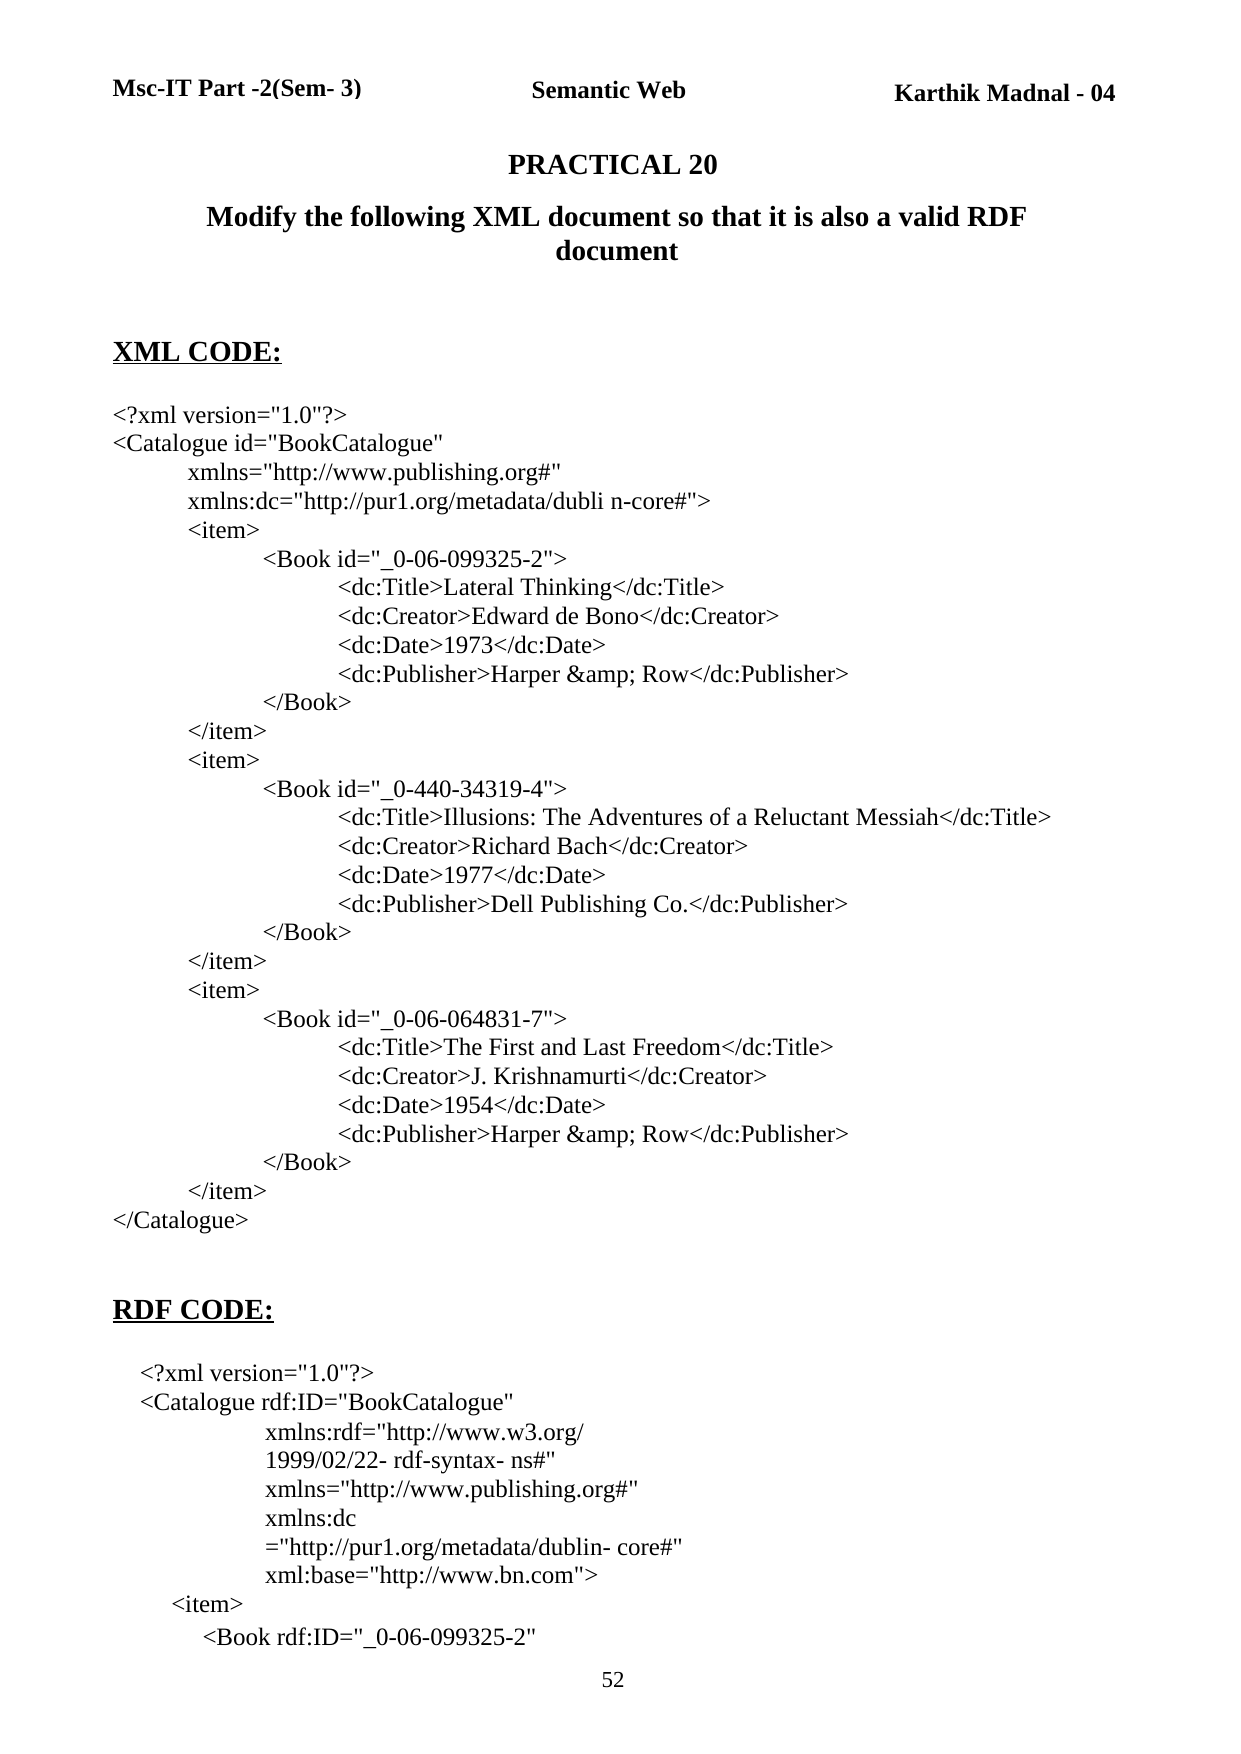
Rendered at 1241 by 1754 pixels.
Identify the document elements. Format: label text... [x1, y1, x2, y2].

text <Catalogue id="BookCatalogue" xmlns="http://www.publishing.org#" xmlns:dc="http://pur1.org/metadata/dubli n-core#"> [112, 428, 741, 515]
subtitle RDF CODE: [112, 1292, 1134, 1325]
text <dc:Date>1954</dc:Date> [337, 1090, 1134, 1119]
text <Book id="_0-06-099325-2"> [262, 544, 1134, 572]
text <?xml version="1.0"?> [112, 400, 1134, 428]
text <item> [187, 515, 1134, 543]
text <dc:Title>Illusions: The Adventures of a Reluctant Messiah</dc:Title> [337, 802, 1134, 831]
text <dc:Publisher>Dell Publishing Co.</dc:Publisher> [337, 889, 1134, 917]
text <item> [171, 1589, 1134, 1618]
text PRACTICAL 20 [142, 147, 1083, 181]
text <dc:Publisher>Harper &amp; Row</dc:Publisher> [337, 1119, 1134, 1147]
text </Book> [262, 1147, 1134, 1176]
text <dc:Title>Lateral Thinking</dc:Title> [337, 572, 1134, 601]
text <dc:Publisher>Harper &amp; Row</dc:Publisher> [337, 659, 1134, 687]
text <Book rdf:ID="_0-06-099325-2" [202, 1622, 1134, 1650]
text <dc:Date>1973</dc:Date> [337, 630, 1134, 659]
text </item> [187, 716, 1134, 745]
text <dc:Title>The First and Last Freedom</dc:Title> [337, 1032, 1134, 1061]
text </item> [187, 946, 1134, 975]
text </Catalogue> [112, 1205, 1134, 1234]
text <dc:Date>1977</dc:Date> [337, 860, 1134, 889]
subtitle Modify the following XML document so that it is also a valid RDF document [150, 199, 1083, 267]
text <Catalogue rdf:ID="BookCatalogue" [139, 1387, 1134, 1416]
text </item> [187, 1176, 1134, 1205]
text <dc:Creator>Richard Bach</dc:Creator> [337, 831, 1134, 860]
text <?xml version="1.0"?> [139, 1358, 1134, 1387]
text </Book> [262, 917, 1134, 946]
text <dc:Creator>Edward de Bono</dc:Creator> [337, 601, 1134, 630]
text XML CODE: [112, 334, 1134, 367]
text <Book id="_0-06-064831-7"> [262, 1004, 1134, 1032]
text <item> [187, 745, 1134, 774]
text <item> [187, 975, 1134, 1004]
text xmlns:rdf="http://www.w3.org/1999/02/22- rdf-syntax- ns#" xmlns="http://www.publishing.org#" xmlns:dc="http://pur1.org/metadata/dublin- core#" xml:base="http://www.bn.com"> [265, 1417, 689, 1589]
text <dc:Creator>J. Krishnamurti</dc:Creator> [337, 1061, 1134, 1090]
text <Book id="_0-440-34319-4"> [262, 774, 1134, 802]
text </Book> [262, 687, 1134, 716]
